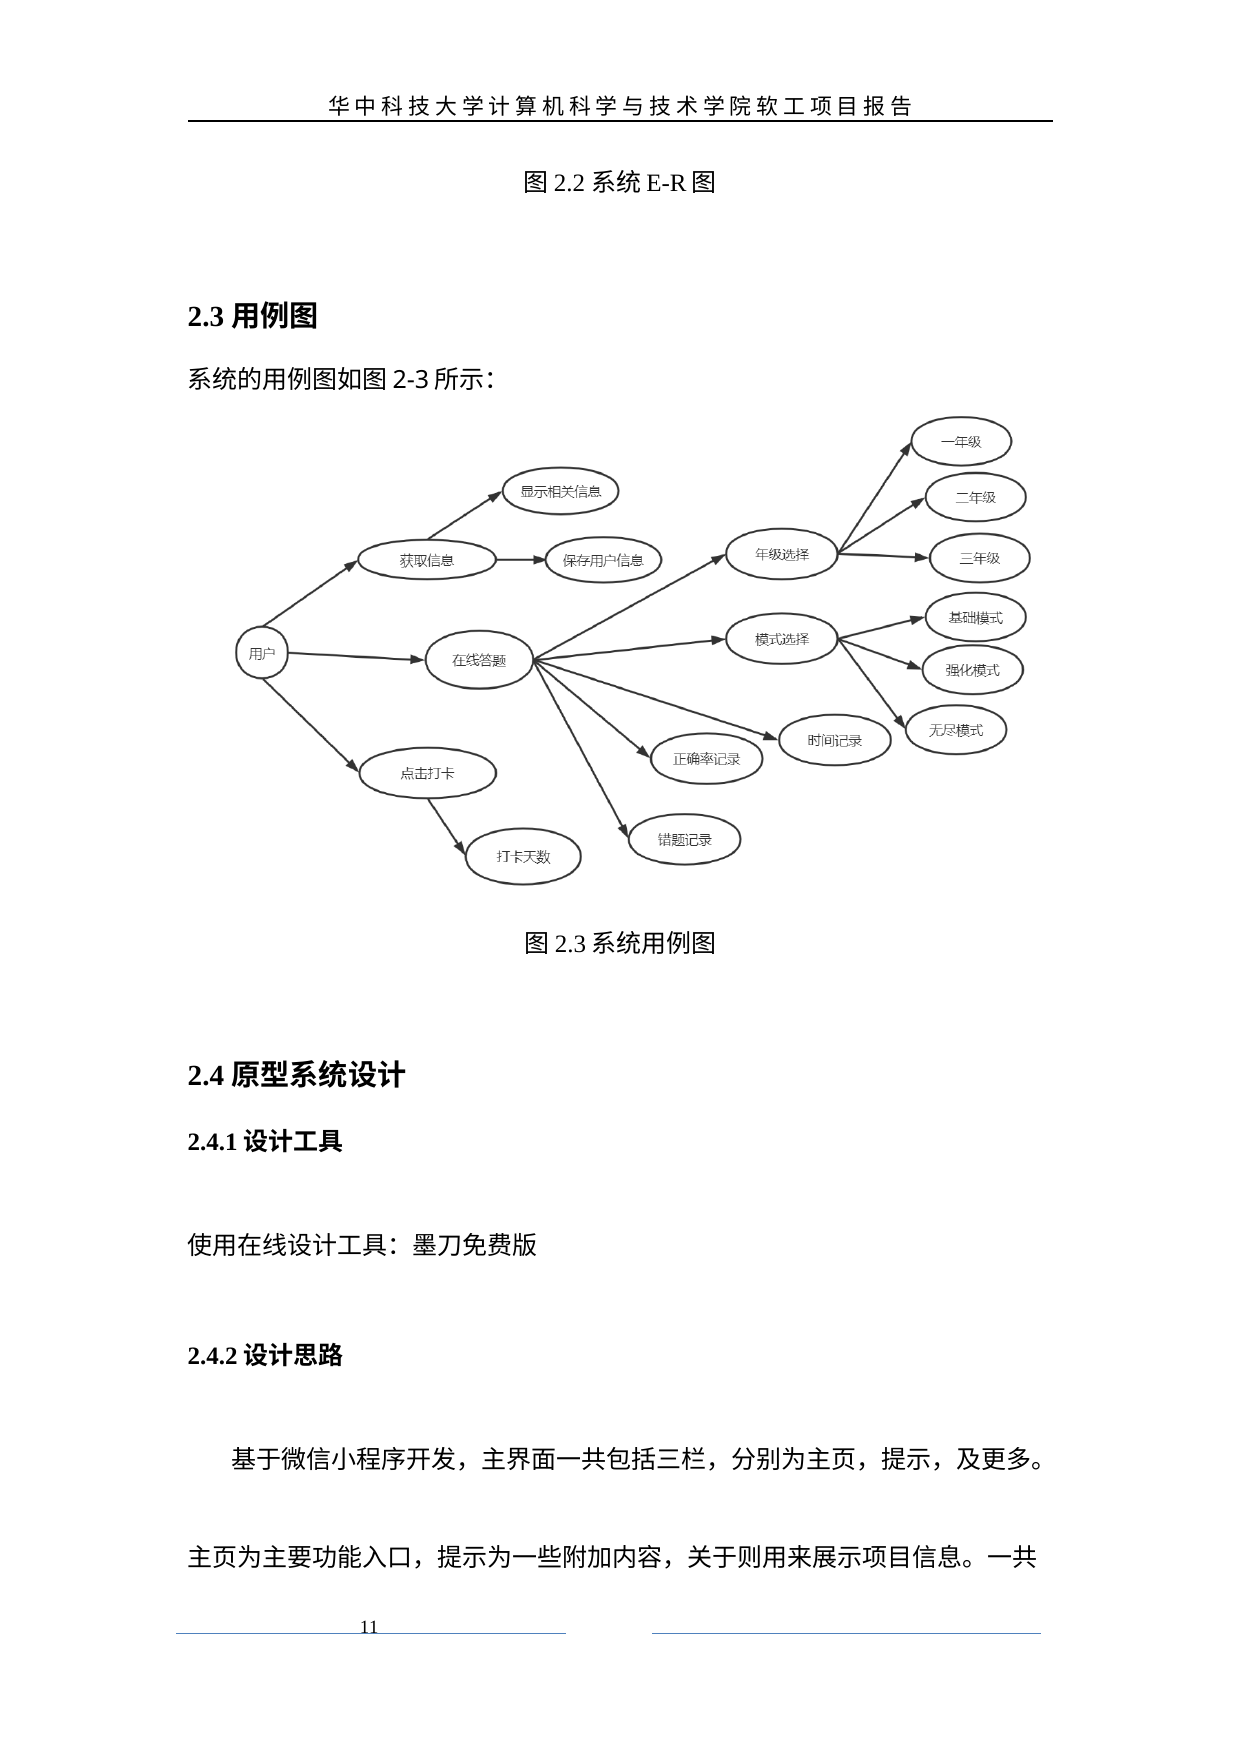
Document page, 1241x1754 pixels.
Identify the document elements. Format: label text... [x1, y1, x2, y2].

text 图2.2 系统E-R图 [187, 162, 1053, 198]
subtitle 2.4.1 设计工具 [187, 1121, 1053, 1157]
text 图2.3系统用例图 [187, 923, 1053, 959]
subtitle 2.4.2 设计思路 [187, 1336, 1053, 1372]
subtitle 2.4 原型系统设计 [187, 1052, 1053, 1094]
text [187, 1425, 1053, 1588]
subtitle 2.3 用例图 [187, 292, 1053, 335]
picture [187, 412, 1053, 893]
text 使用在线设计工具：墨刀免费版 [187, 1211, 1053, 1276]
text 系统的用例图如图2-3所示： [187, 360, 1053, 396]
